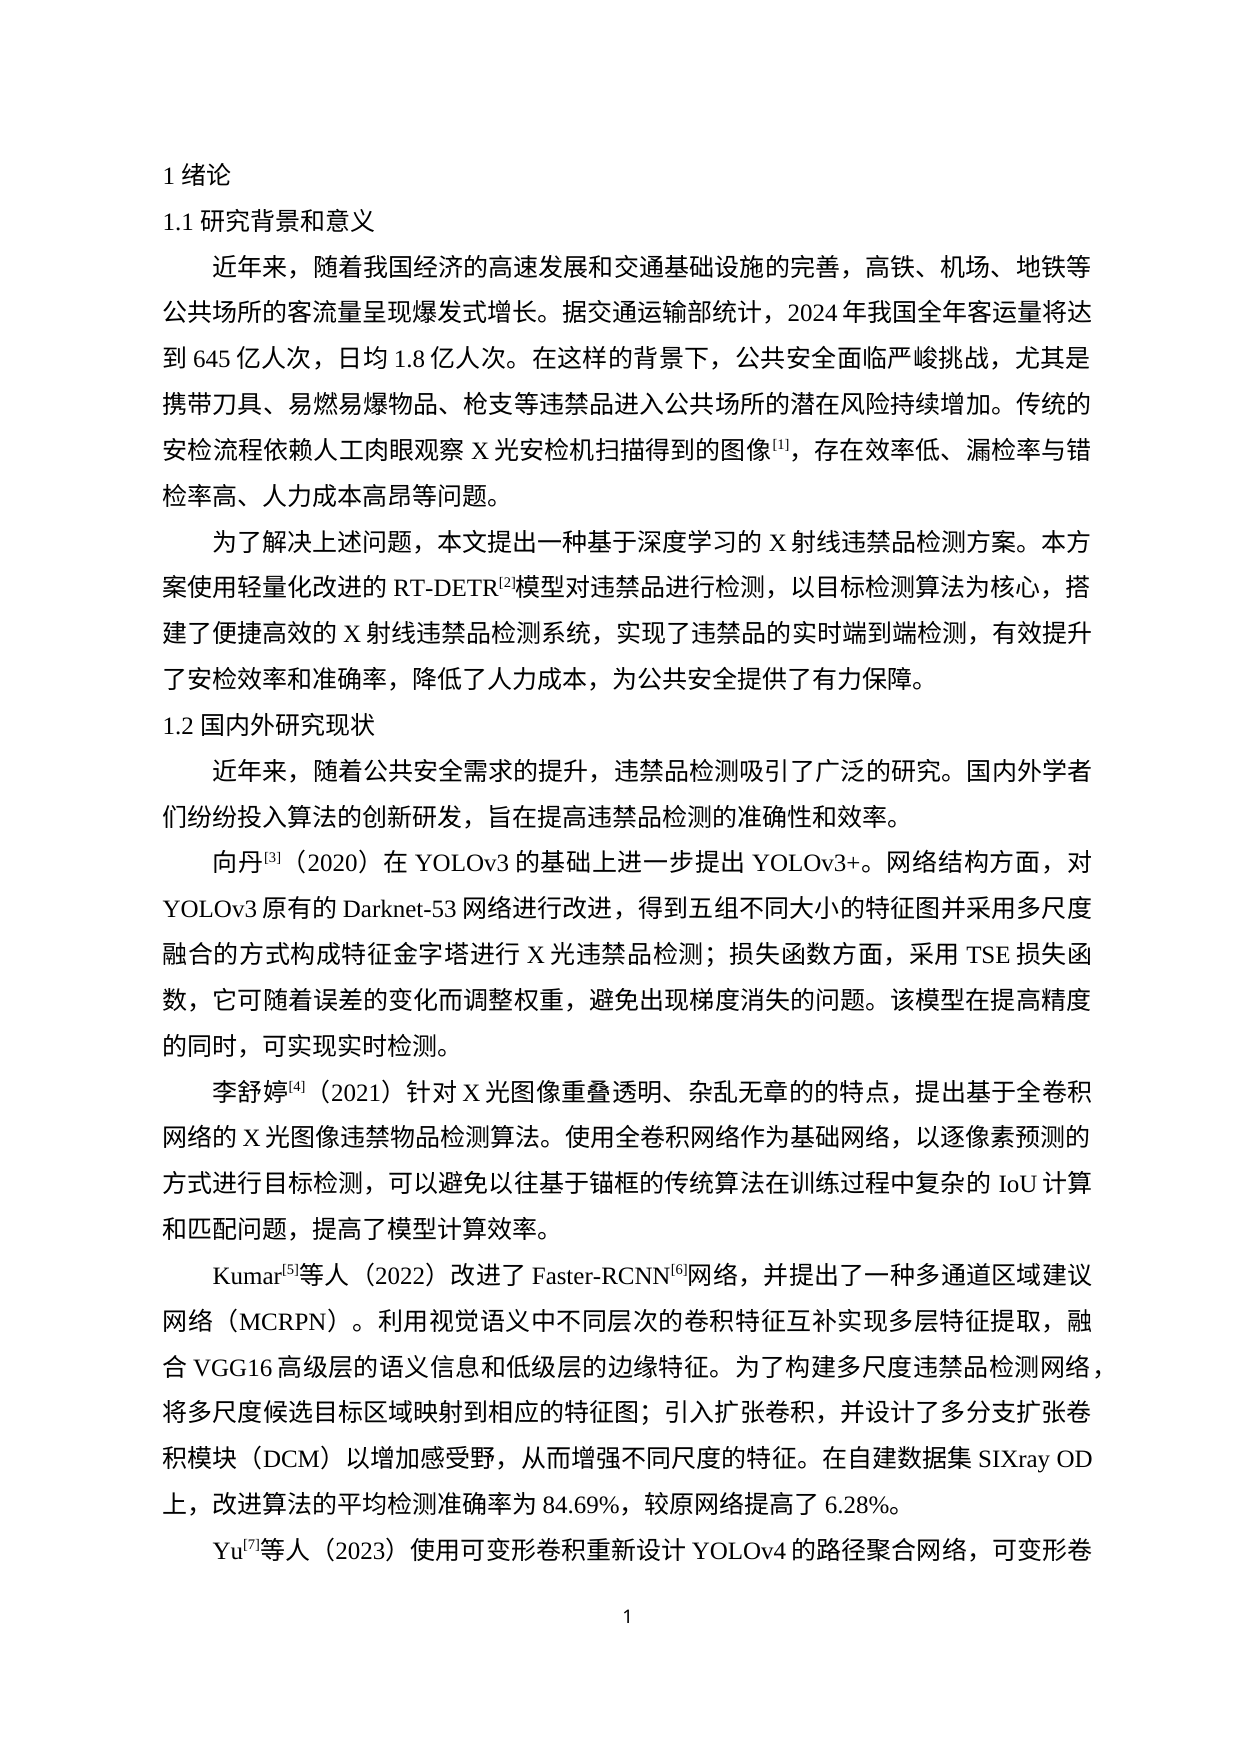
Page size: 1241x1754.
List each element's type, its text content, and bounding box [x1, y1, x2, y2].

subtitle 1 绪论 [162, 148, 1092, 193]
text 近年来，随着公共安全需求的提升，违禁品检测吸引了广泛的研究。国内外学者们纷纷投入算法的创新研发，旨在提高违禁品检测的准确性和效率。 [162, 743, 1092, 835]
text 为了解决上述问题，本文提出一种基于深度学习的X射线违禁品检测方案。本方案使用轻量化改进的RT-DETR[2]模型对违禁品进行检测，以目标检测算法为核心，搭建了便捷高效的X射线违禁品检测系统，实现了违禁品的实时端到端检测，有效提升了安检效率和准确率，降低了人力成本，为公共安全提供了有力保障。 [162, 514, 1092, 698]
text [162, 1523, 1092, 1568]
text 李舒婷[4]（2021）针对X光图像重叠透明、杂乱无章的的特点，提出基于全卷积网络的X光图像违禁物品检测算法。使用全卷积网络作为基础网络，以逐像素预测的方式进行目标检测，可以避免以往基于锚框的传统算法在训练过程中复杂的IoU计算和匹配问题，提高了模型计算效率。 [162, 1064, 1092, 1248]
subtitle 1.2 国内外研究现状 [162, 698, 1092, 743]
subtitle 1.1 研究背景和意义 [162, 193, 1092, 239]
text 近年来，随着我国经济的高速发展和交通基础设施的完善，高铁、机场、地铁等公共场所的客流量呈现爆发式增长。据交通运输部统计，2024年我国全年客运量将达到645亿人次，日均1.8亿人次。在这样的背景下，公共安全面临严峻挑战，尤其是携带刀具、易燃易爆物品、枪支等违禁品进入公共场所的潜在风险持续增加。传统的安检流程依赖人工肉眼观察X光安检机扫描得到的图像[1]，存在效率低、漏检率与错检率高、人力成本高昂等问题。 [162, 239, 1092, 514]
text Kumar[5]等人（2022）改进了Faster-RCNN[6]网络，并提出了一种多通道区域建议网络（MCRPN）。利用视觉语义中不同层次的卷积特征互补实现多层特征提取，融合VGG16高级层的语义信息和低级层的边缘特征。为了构建多尺度违禁品检测网络，将多尺度候选目标区域映射到相应的特征图；引入扩张卷积，并设计了多分支扩张卷积模块（DCM）以增加感受野，从而增强不同尺度的特征。在自建数据集SIXray OD上，改进算法的平均检测准确率为84.69%，较原网络提高了6.28%。 [162, 1248, 1092, 1523]
text 向丹[3]（2020）在YOLOv3的基础上进一步提出YOLOv3+。网络结构方面，对YOLOv3原有的Darknet-53网络进行改进，得到五组不同大小的特征图并采用多尺度融合的方式构成特征金字塔进行X光违禁品检测；损失函数方面，采用TSE损失函数，它可随着误差的变化而调整权重，避免出现梯度消失的问题。该模型在提高精度的同时，可实现实时检测。 [162, 835, 1092, 1064]
